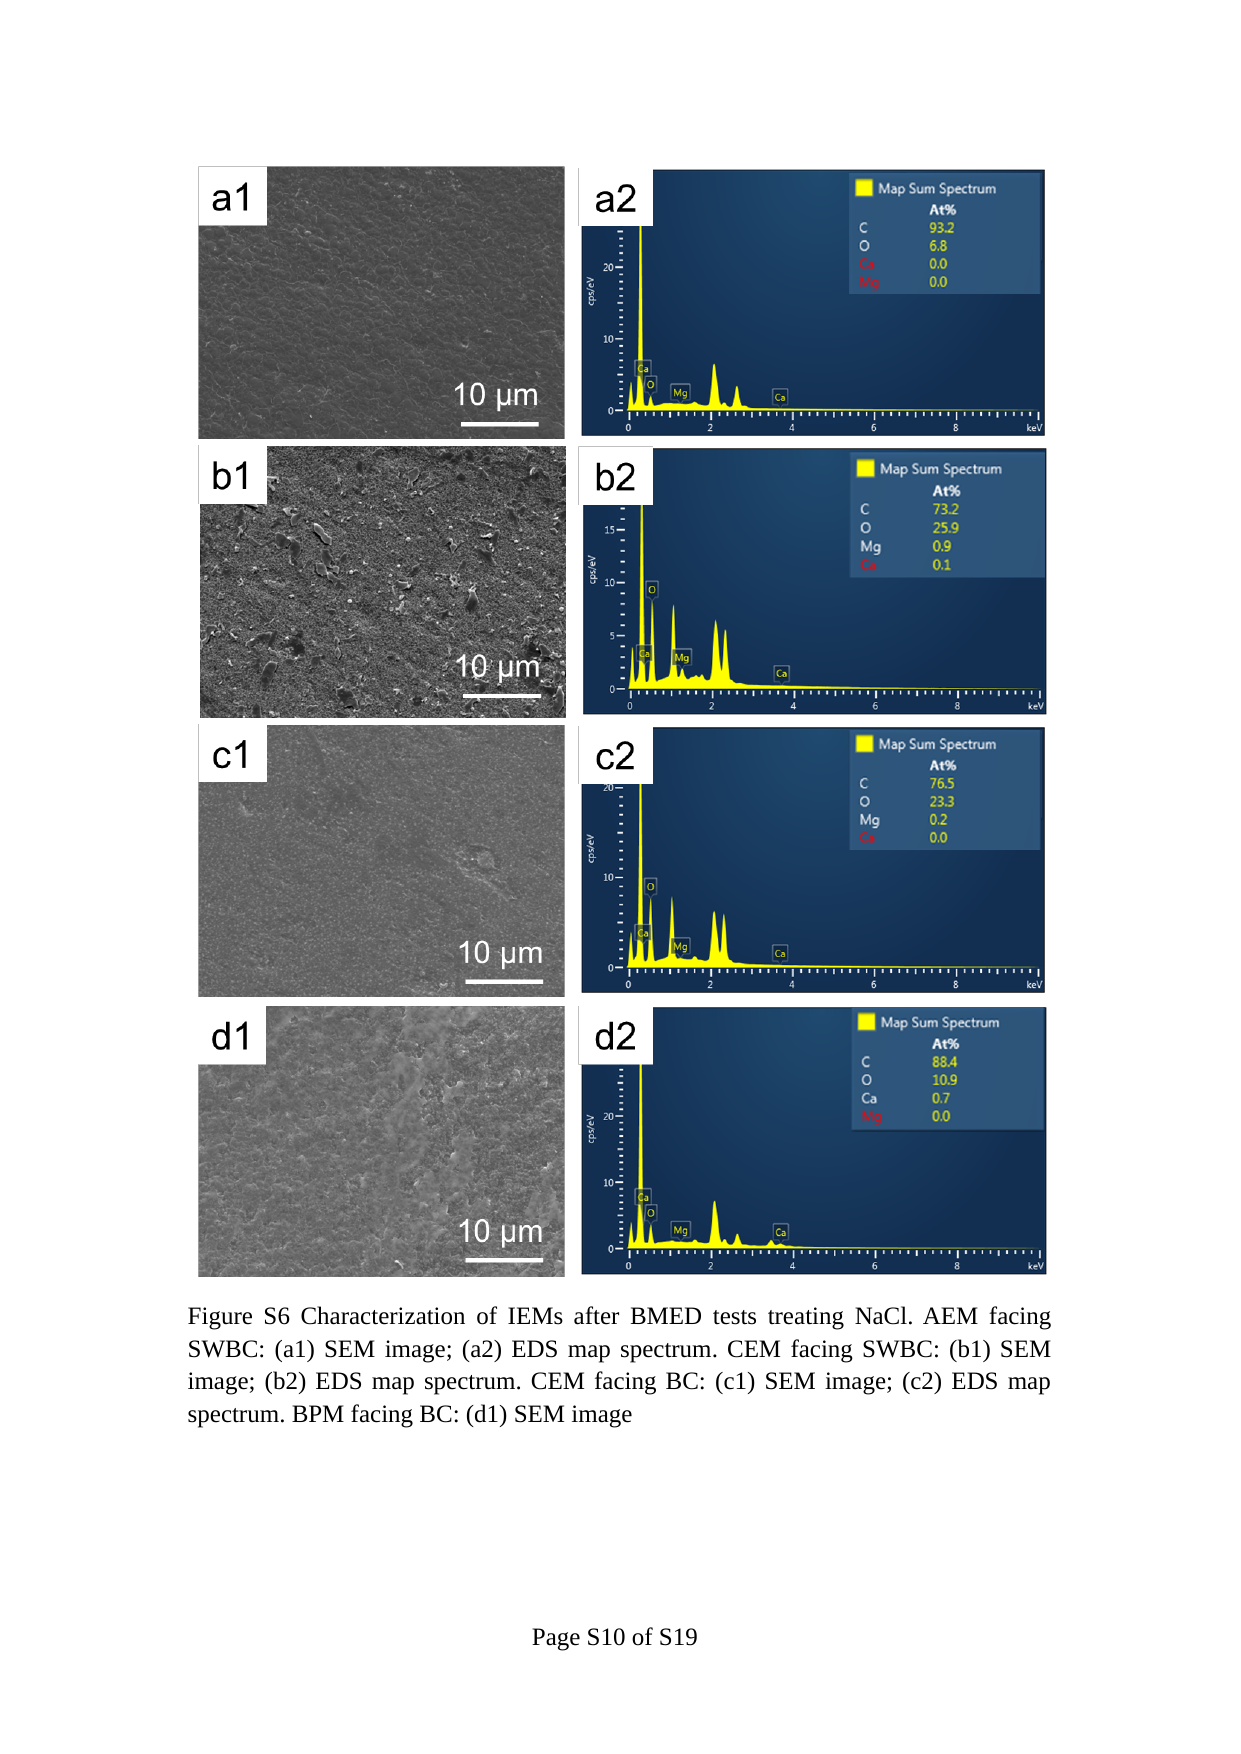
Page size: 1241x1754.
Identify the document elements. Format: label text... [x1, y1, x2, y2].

picture [187, 162, 1049, 1277]
text Figure S6 Characterization of IEMs after BMED tests treating NaCl. AEM facing SWBC: (a1) SEM image; (a2) EDS map spectrum. CEM facing SWBC: (b1) SEM image; (b2) EDS map spectrum. CEM facing BC: (c1) SEM image; (c2) EDS map spectrum. BPM facing BC: (d1) SEM image [187, 1299, 1053, 1429]
